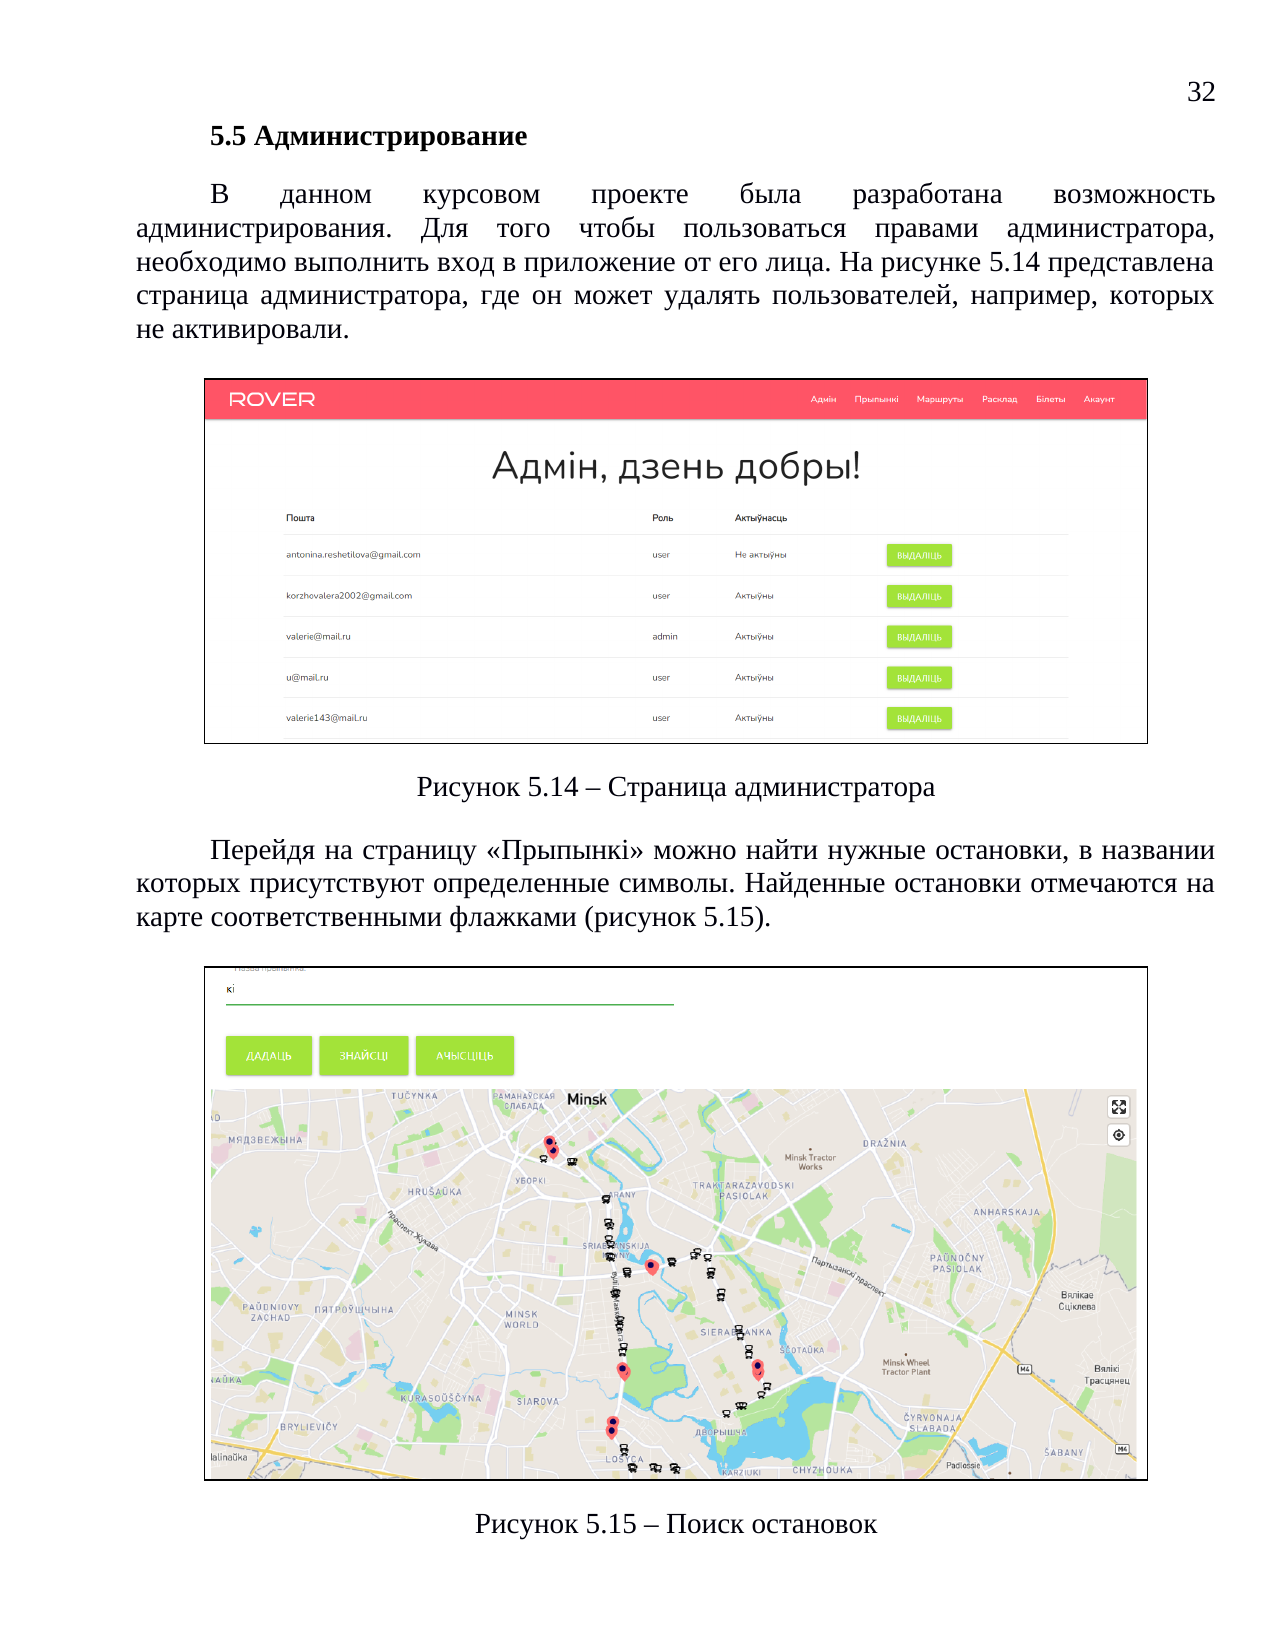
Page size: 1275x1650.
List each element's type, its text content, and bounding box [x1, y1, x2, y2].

text Перейдя на страницу «Прыпынкі» можно найти нужные остановки, в названии которых присутствуют определенные символы. Найденные остановки отмечаются на карте соответственными флажками (рисунок 5.15). [136, 832, 1216, 932]
subtitle 5.5 Администрирование [136, 118, 1216, 152]
picture [205, 968, 1147, 1479]
text Рисунок 5.15 – Поиск остановок [136, 1506, 1216, 1539]
picture [205, 380, 1147, 743]
text Рисунок 5.14 – Страница администратора [136, 769, 1216, 803]
text В данном курсовом проекте была разработана возможность администрирования. Для того чтобы пользоваться правами администратора, необходимо выполнить вход в приложение от его лица. На рисунке 5.14 представлена страница администратора, где он может удалять пользователей, например, которых не активировали. [136, 177, 1216, 344]
